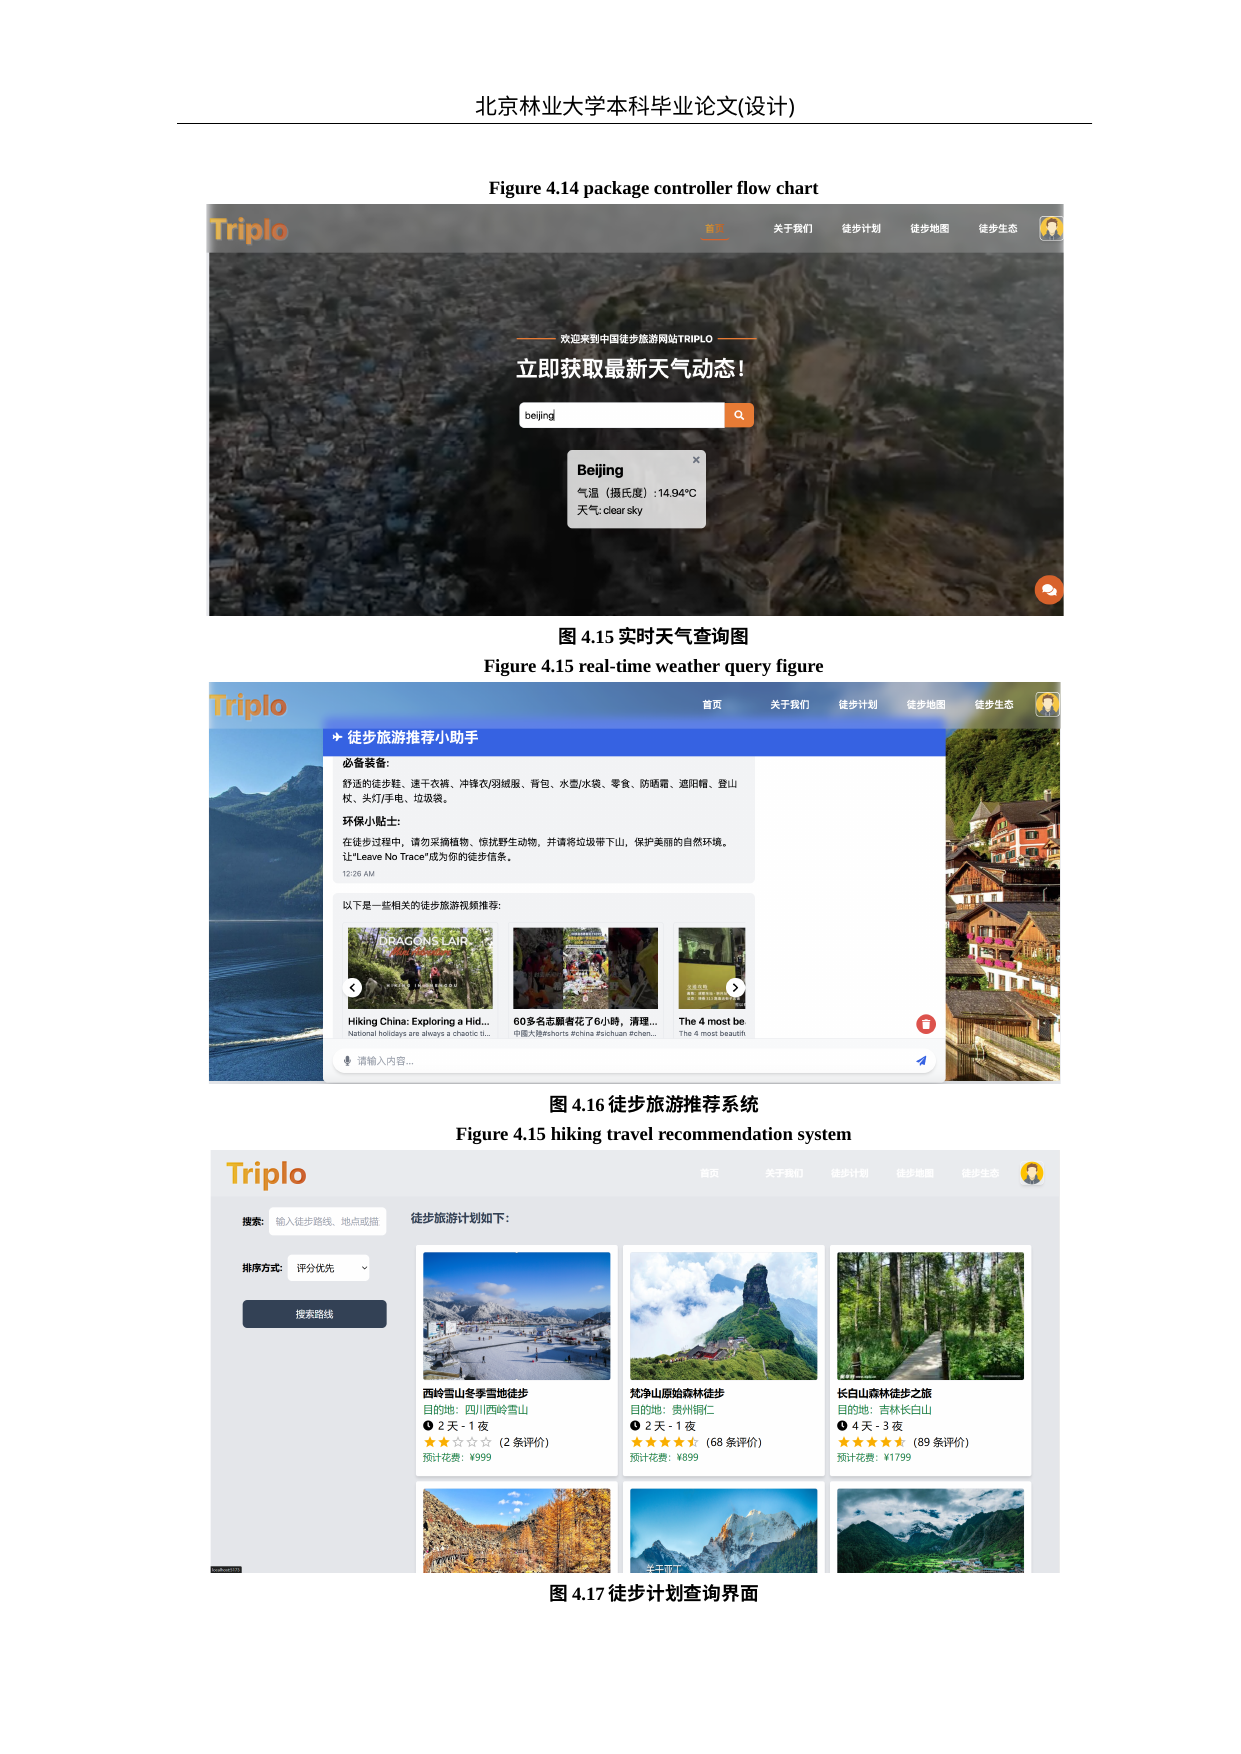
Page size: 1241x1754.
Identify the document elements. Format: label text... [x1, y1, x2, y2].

picture [210, 1150, 1060, 1573]
picture [206, 204, 1064, 616]
picture [208, 682, 1061, 1084]
